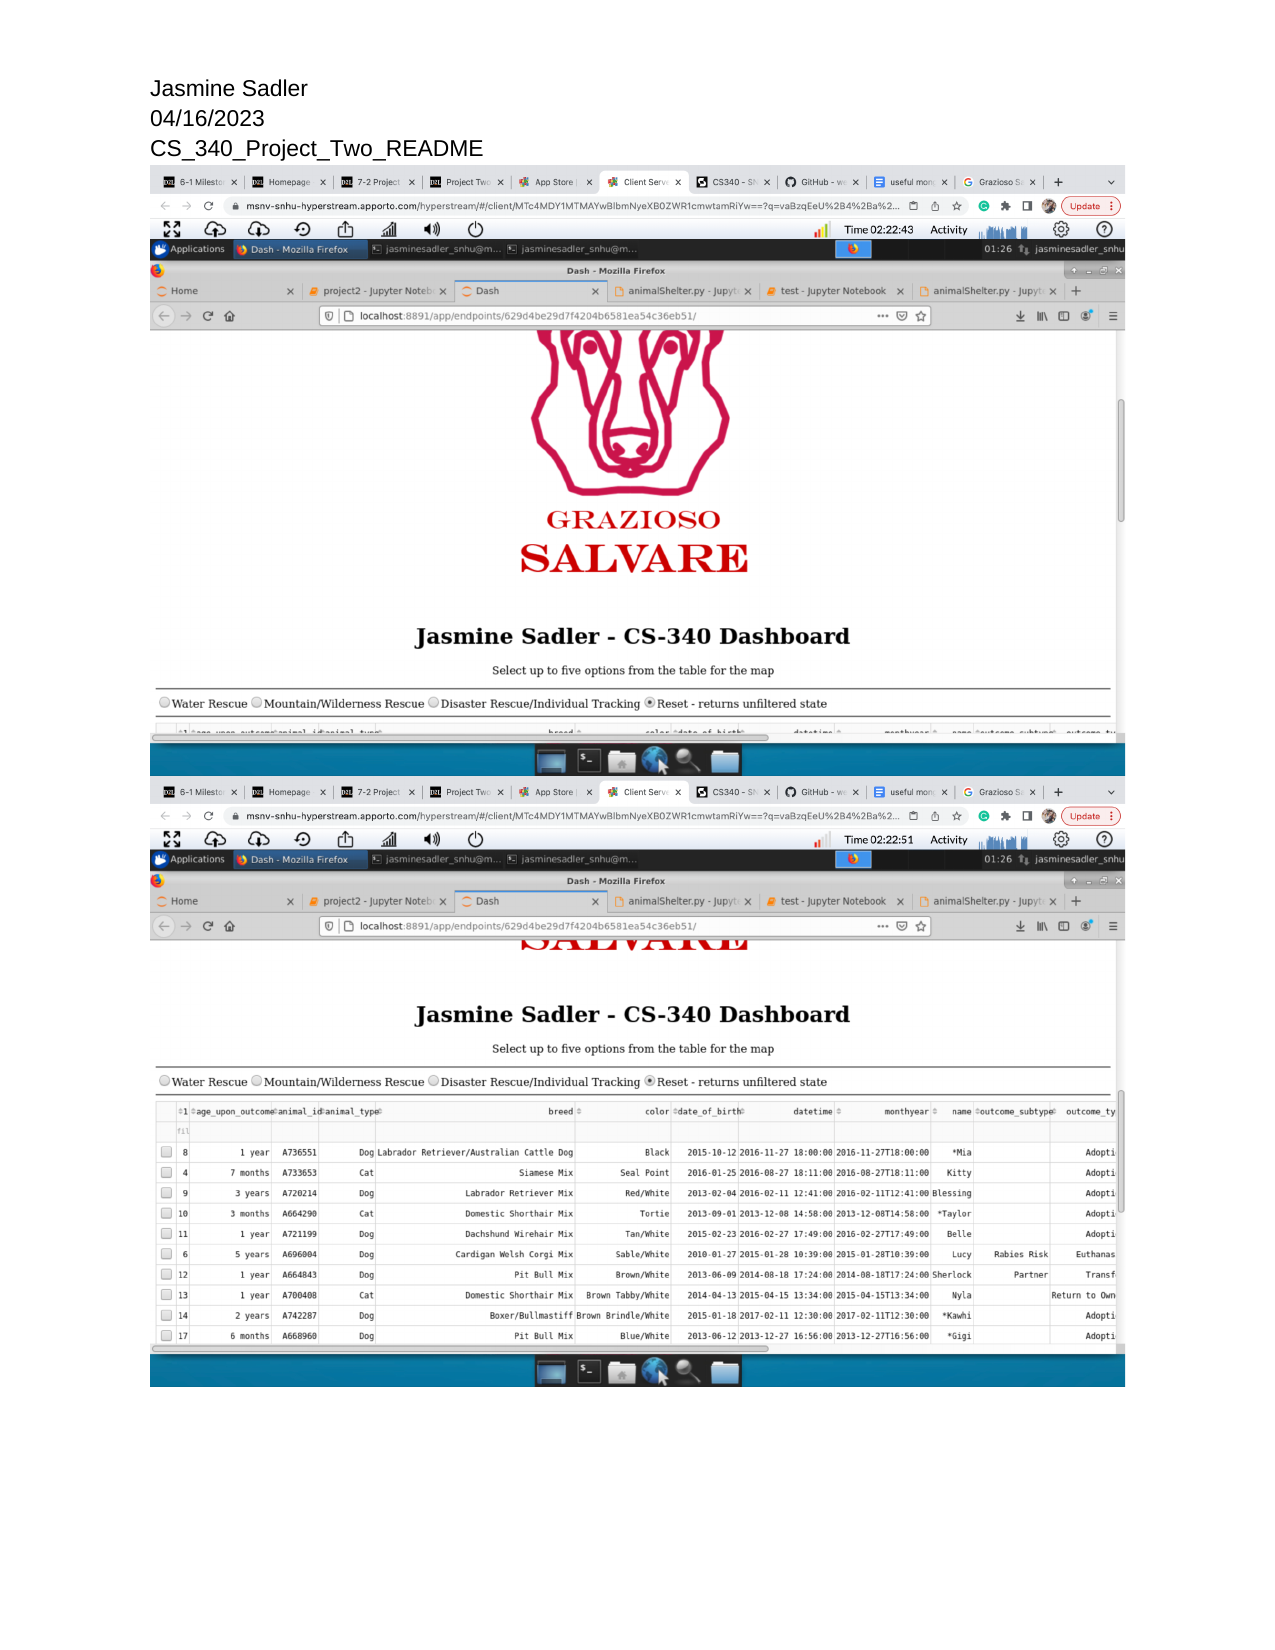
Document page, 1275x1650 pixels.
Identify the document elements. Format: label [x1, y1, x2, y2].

picture [150, 165, 1125, 1387]
